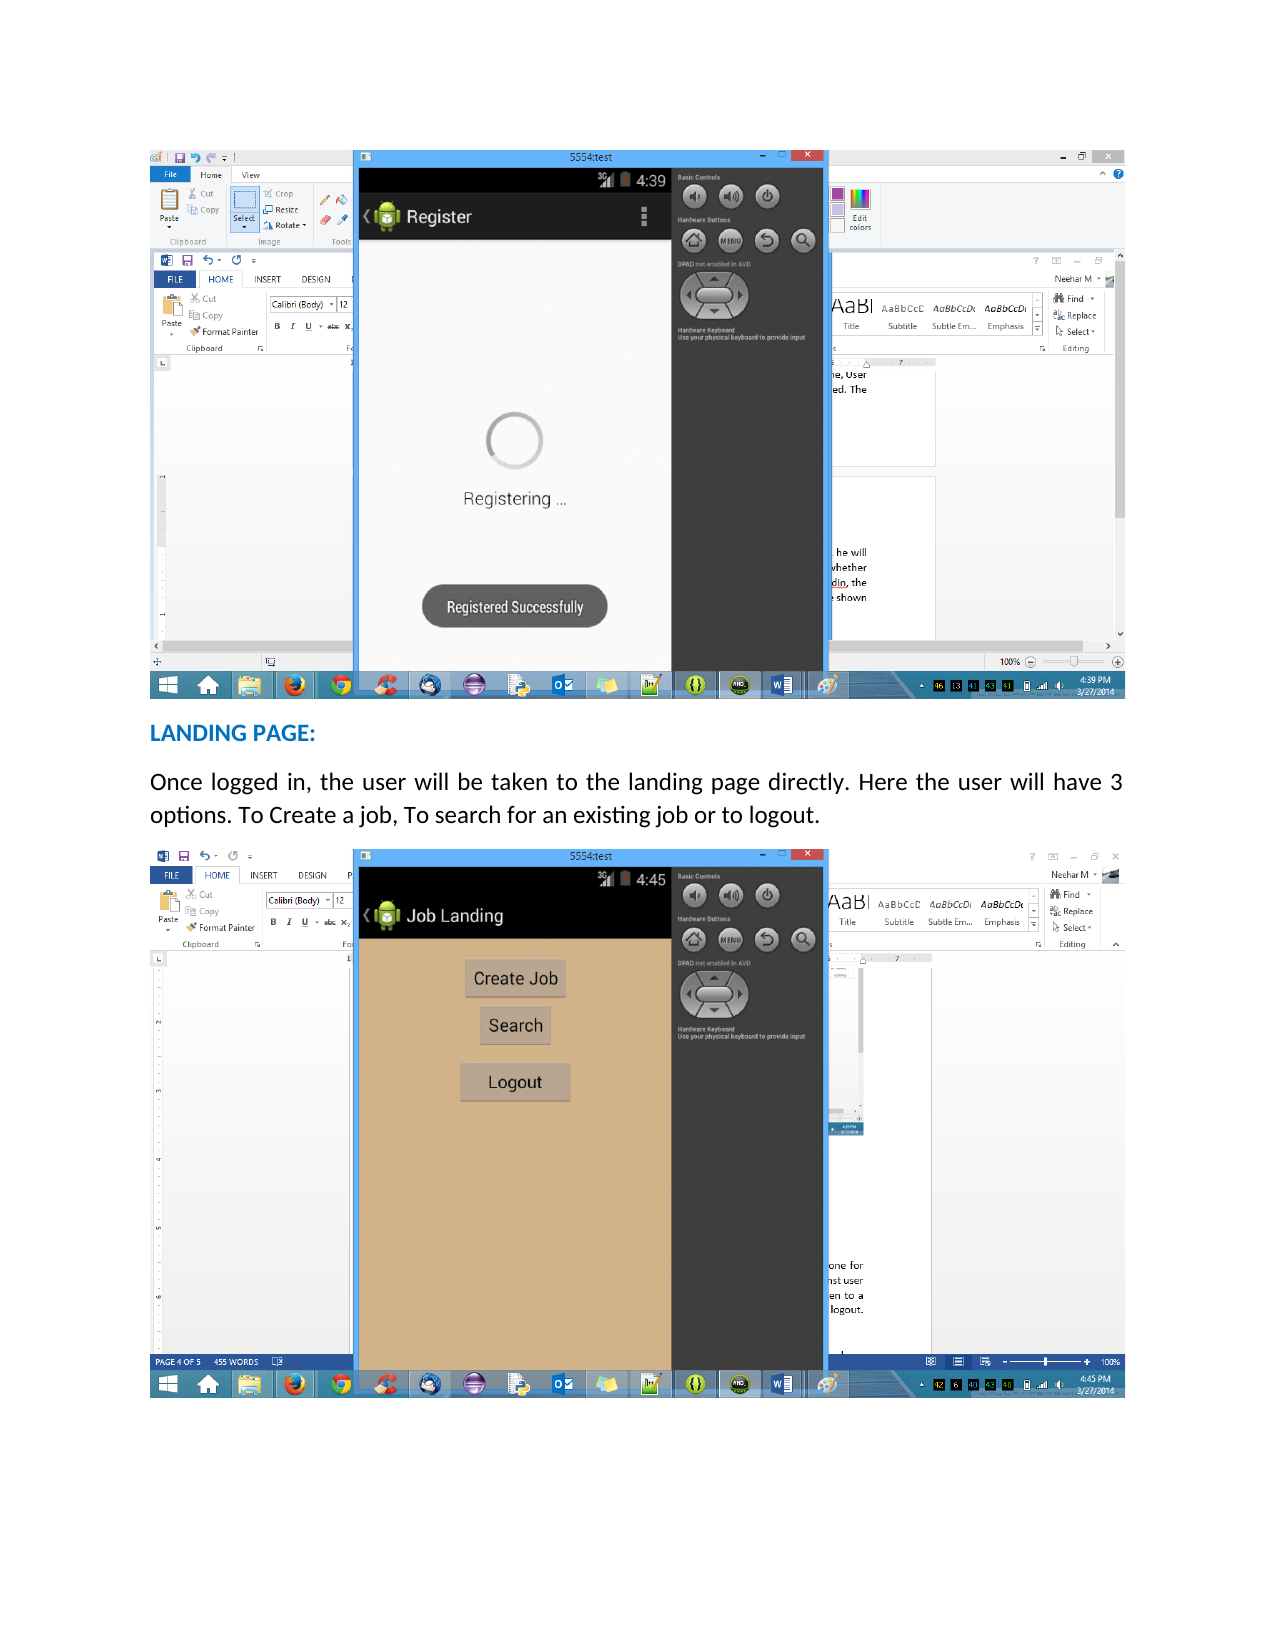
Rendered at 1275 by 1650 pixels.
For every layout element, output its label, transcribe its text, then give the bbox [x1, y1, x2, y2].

picture [150, 150, 1125, 699]
picture [150, 849, 1125, 1398]
text Once logged in, the user will be taken to the landing page directly. Here the user will have 3 options. To Create a job, To search for an existing job or to logout. [150, 767, 1125, 830]
text LANDING PAGE: [150, 717, 1125, 747]
